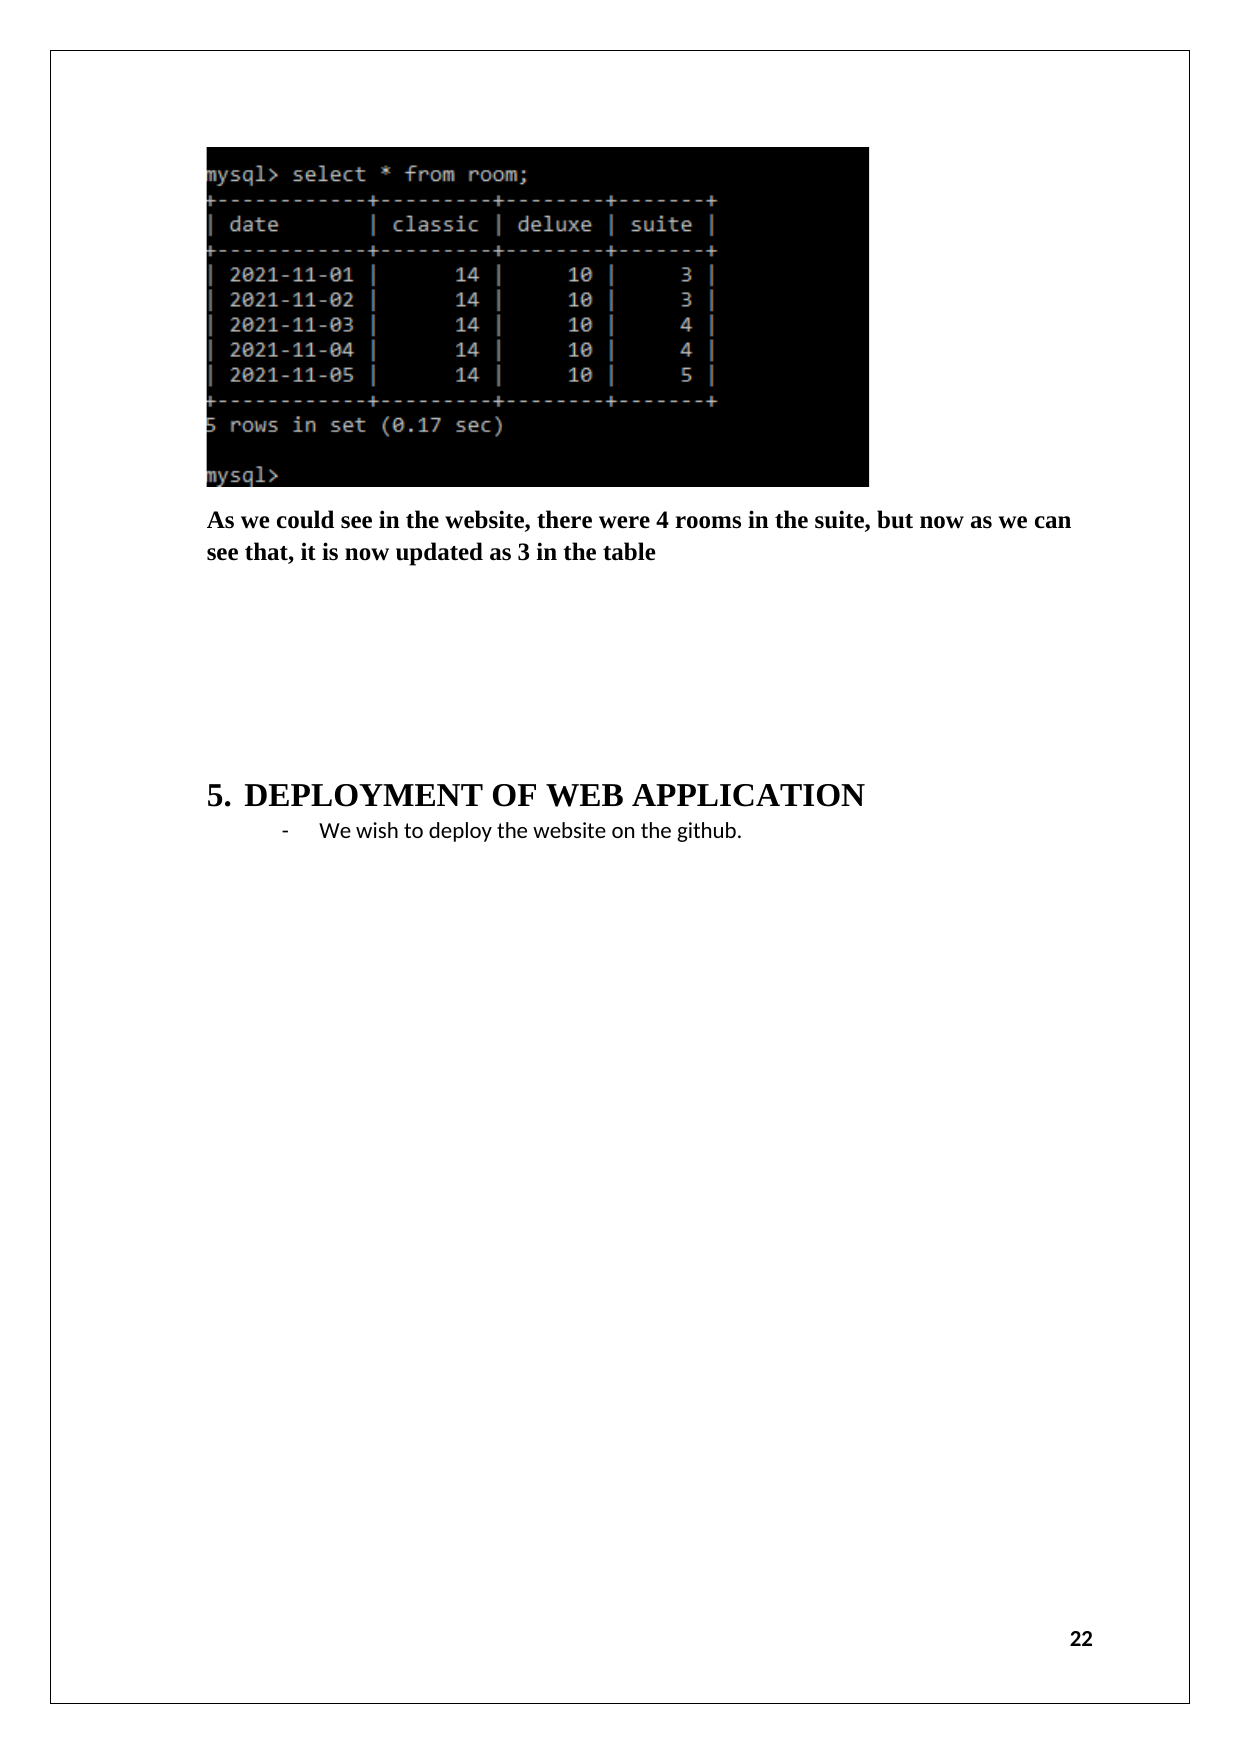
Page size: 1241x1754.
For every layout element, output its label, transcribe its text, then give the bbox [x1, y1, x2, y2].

list DEPLOYMENT OF WEB APPLICATION [207, 775, 1093, 813]
text As we could see in the website, there were 4 rooms in the suite, but now as we can see that, it is now updated as 3 in the table [207, 506, 1093, 565]
list We wish to deploy the website on the github. [282, 817, 1093, 844]
picture [206, 147, 870, 487]
